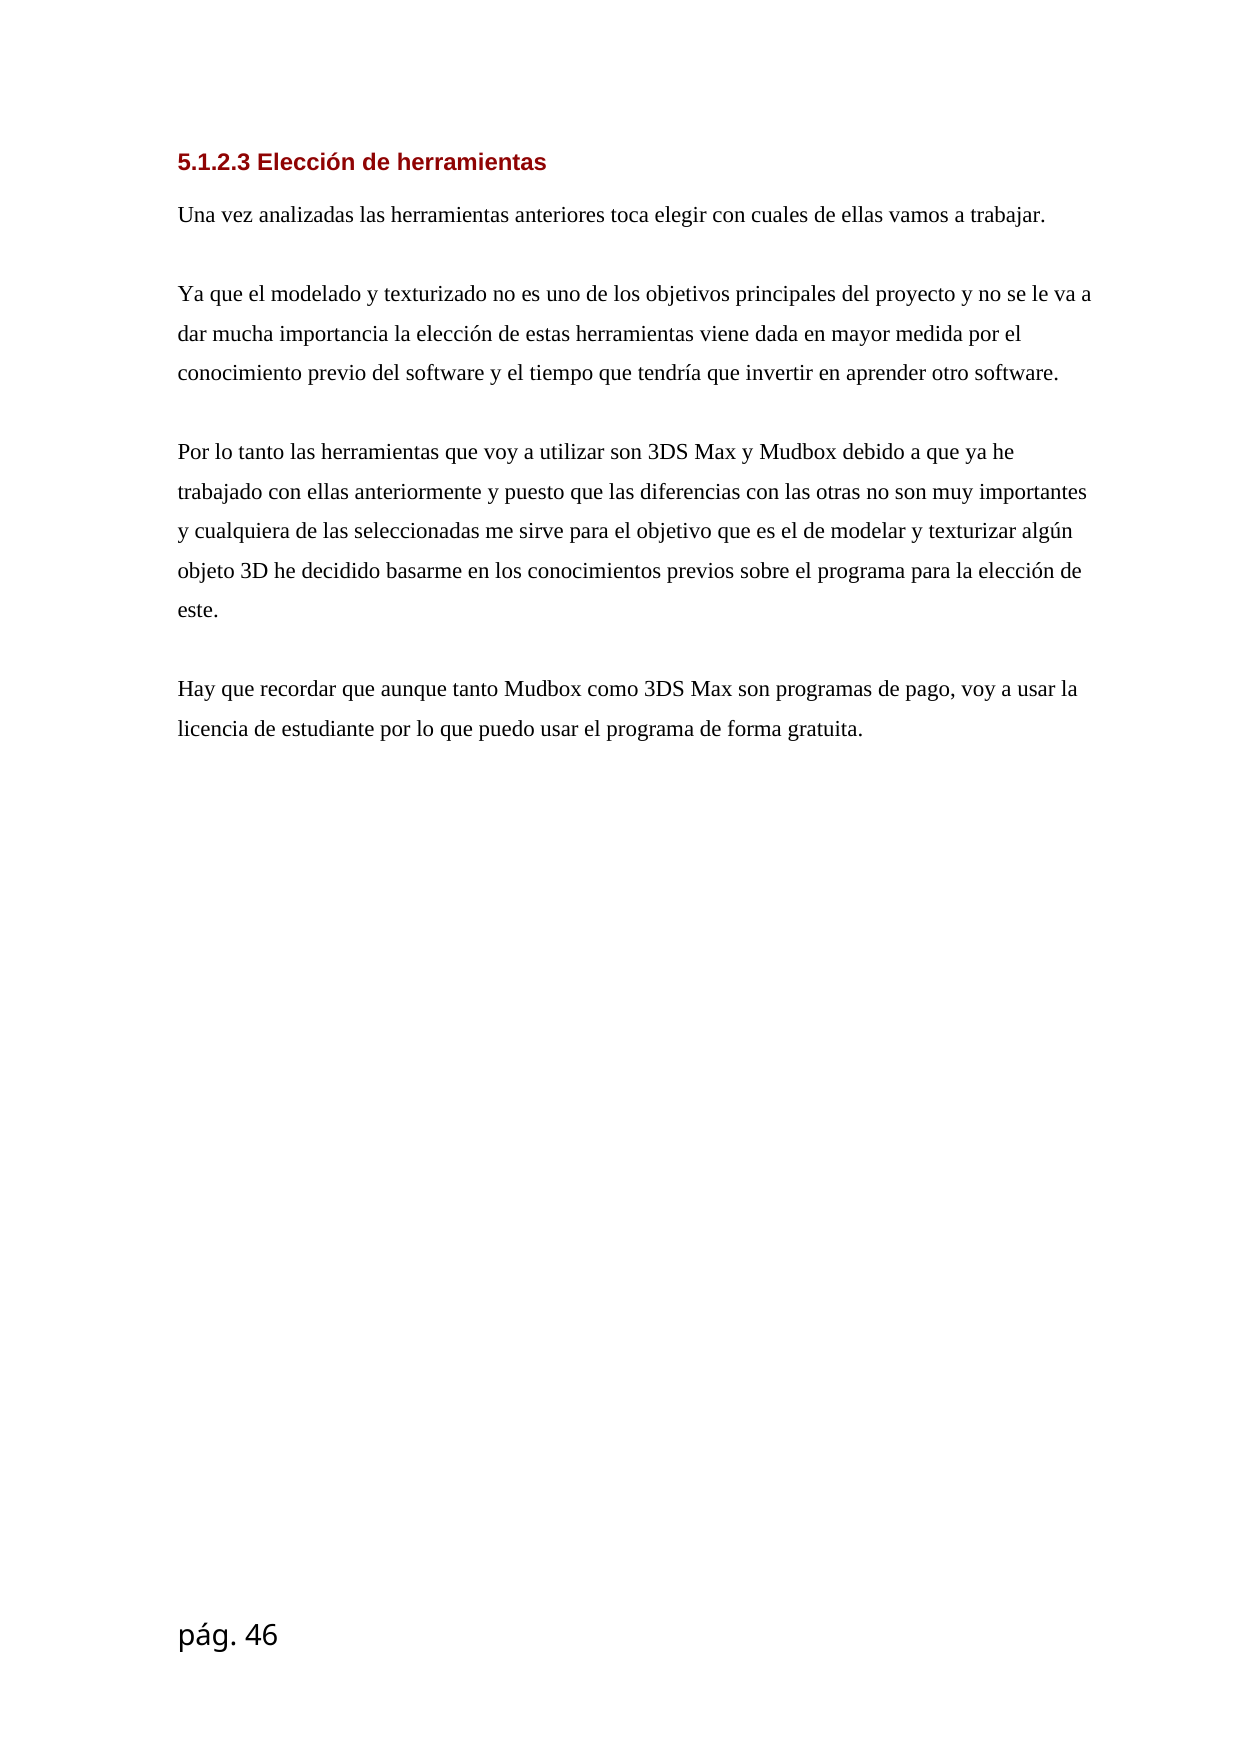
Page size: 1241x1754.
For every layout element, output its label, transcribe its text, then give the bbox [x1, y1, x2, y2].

text Una vez analizadas las herramientas anteriores toca elegir con cuales de ellas vamos a trabajar. [177, 202, 1092, 228]
subtitle 5.1.2.3 Elección de herramientas [177, 148, 1092, 175]
text Ya que el modelado y texturizado no es uno de los objetivos principales del proyecto y no se le va a dar mucha importancia la elección de estas herramientas viene dada en mayor medida por el conocimiento previo del software y el tiempo que tendría que invertir en aprender otro software. [177, 281, 1092, 386]
text Hay que recordar que aunque tanto Mudbox como 3DS Max son programas de pago, voy a usar la licencia de estudiante por lo que puedo usar el programa de forma gratuita. [177, 675, 1092, 741]
text Por lo tanto las herramientas que voy a utilizar son 3DS Max y Mudbox debido a que ya he trabajado con ellas anteriormente y puesto que las diferencias con las otras no son muy importantes y cualquiera de las seleccionadas me sirve para el objetivo que es el de modelar y texturizar algún objeto 3D he decidido basarme en los conocimientos previos sobre el programa para la elección de este. [177, 438, 1092, 623]
